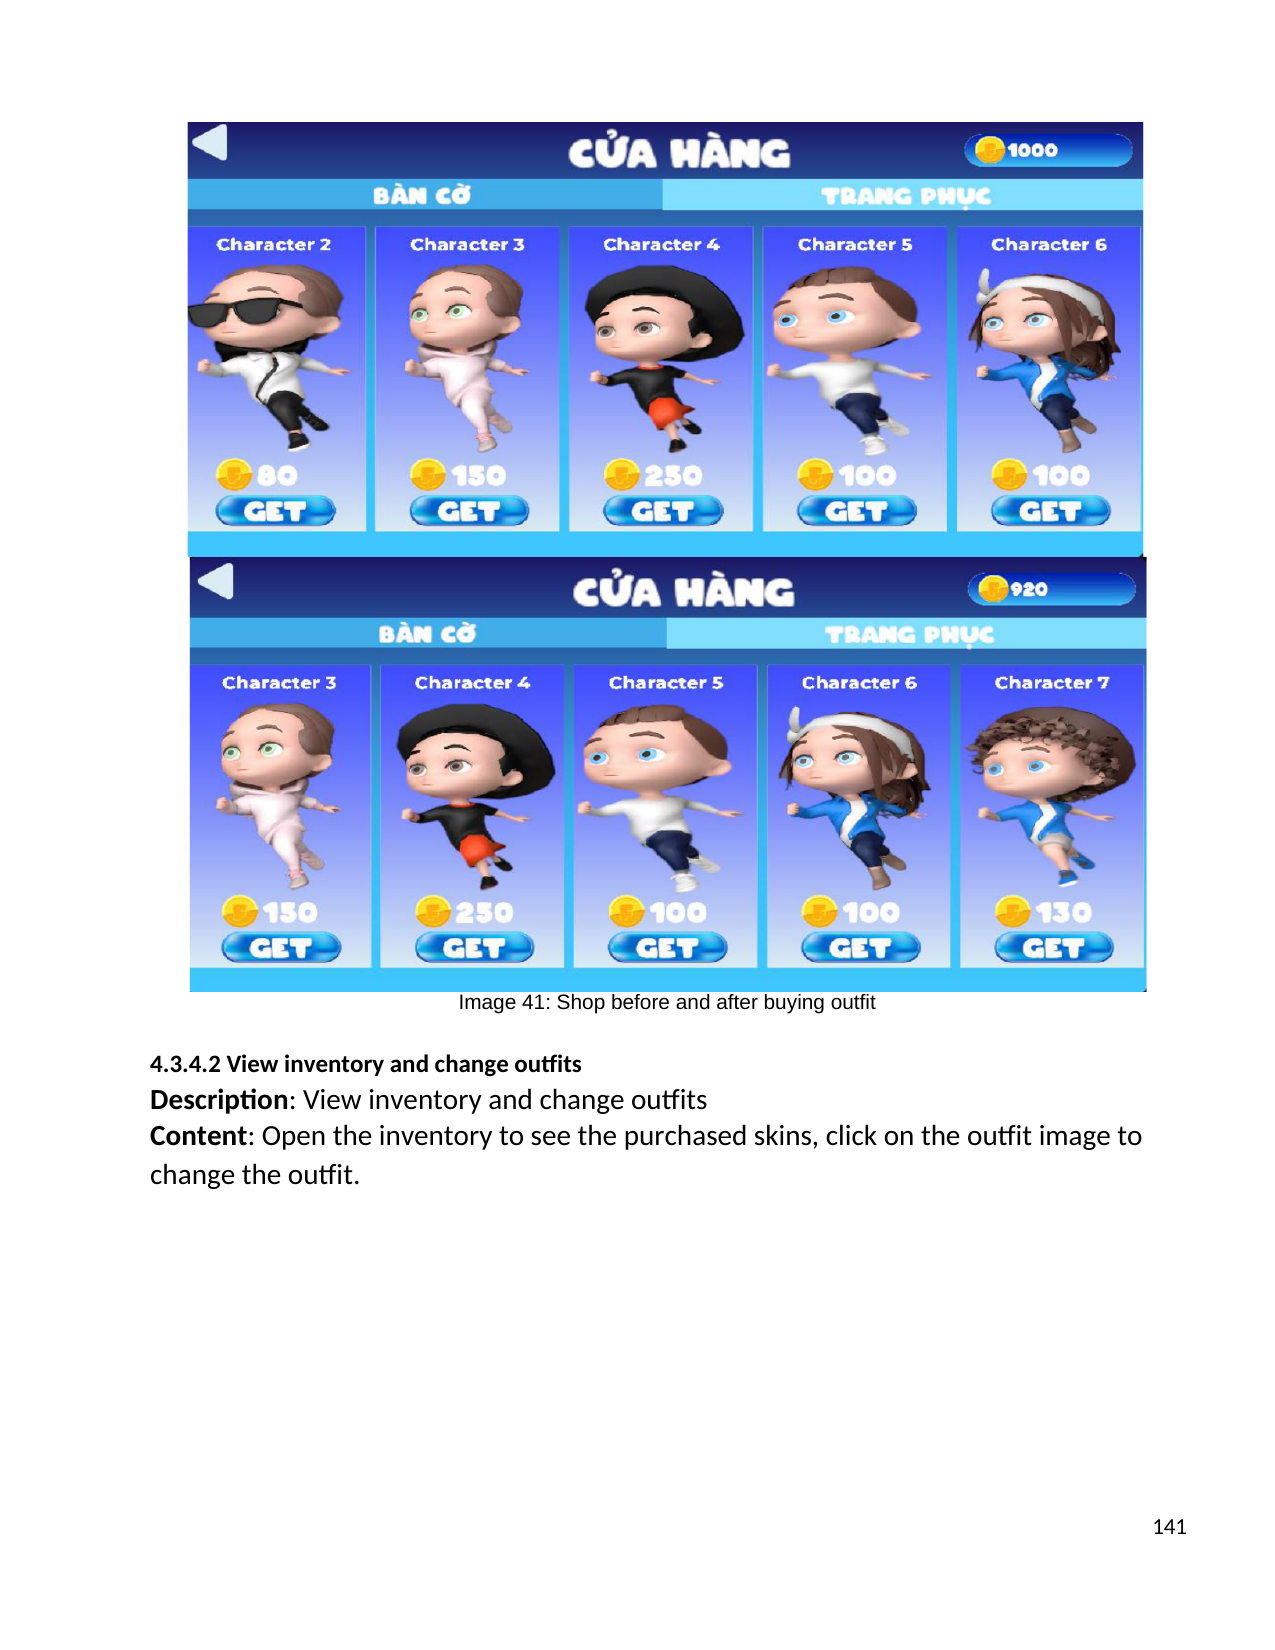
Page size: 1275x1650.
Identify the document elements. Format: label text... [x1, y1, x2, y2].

text Description: View inventory and change outfits [150, 1081, 1187, 1117]
text Content: Open the inventory to see the purchased skins, click on the outfit image to change the outfit. [150, 1117, 1144, 1192]
text 4.3.4.2 View inventory and change outfits [150, 1049, 1187, 1079]
text Image 41: Shop before and after buying outfit [458, 990, 1187, 1014]
picture [187, 122, 1147, 992]
text 141 [1152, 1512, 1187, 1541]
